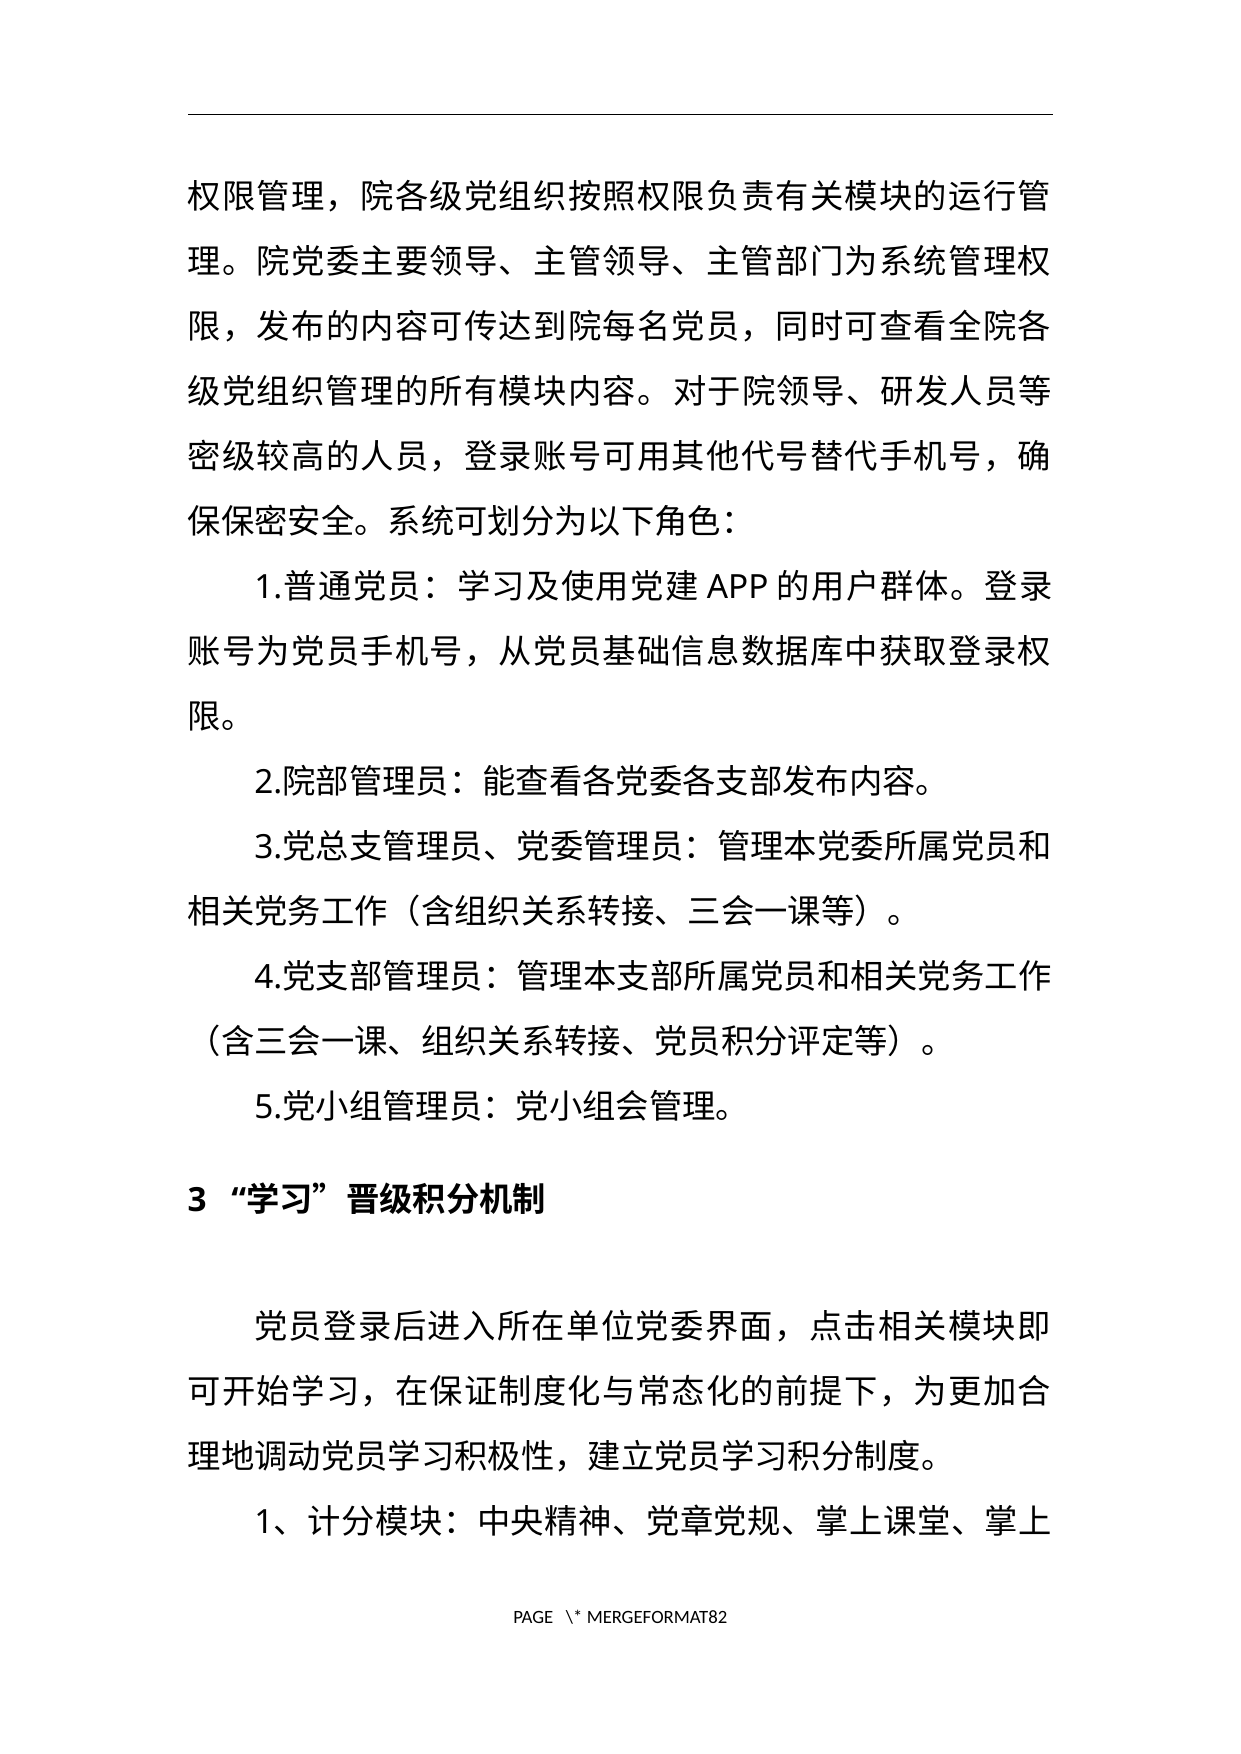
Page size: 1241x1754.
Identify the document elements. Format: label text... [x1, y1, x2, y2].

text 2.院部管理员：能查看各党委各支部发布内容。 [187, 747, 1053, 812]
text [187, 1486, 1053, 1551]
text 3.党总支管理员、党委管理员：管理本党委所属党员和相关党务工作（含组织关系转接、三会一课等）。 [187, 812, 1053, 942]
text 5.党小组管理员：党小组会管理。 [187, 1072, 1053, 1137]
text 党员登录后进入所在单位党委界面，点击相关模块即可开始学习，在保证制度化与常态化的前提下，为更加合理地调动党员学习积极性，建立党员学习积分制度。 [187, 1291, 1053, 1486]
subtitle “学习”晋级积分机制 [187, 1164, 1053, 1229]
text 4.党支部管理员：管理本支部所属党员和相关党务工作（含三会一课、组织关系转接、党员积分评定等）。 [187, 942, 1053, 1072]
text 1.普通党员：学习及使用党建APP的用户群体。登录账号为党员手机号，从党员基础信息数据库中获取登录权限。 [187, 552, 1053, 747]
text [187, 162, 1053, 552]
